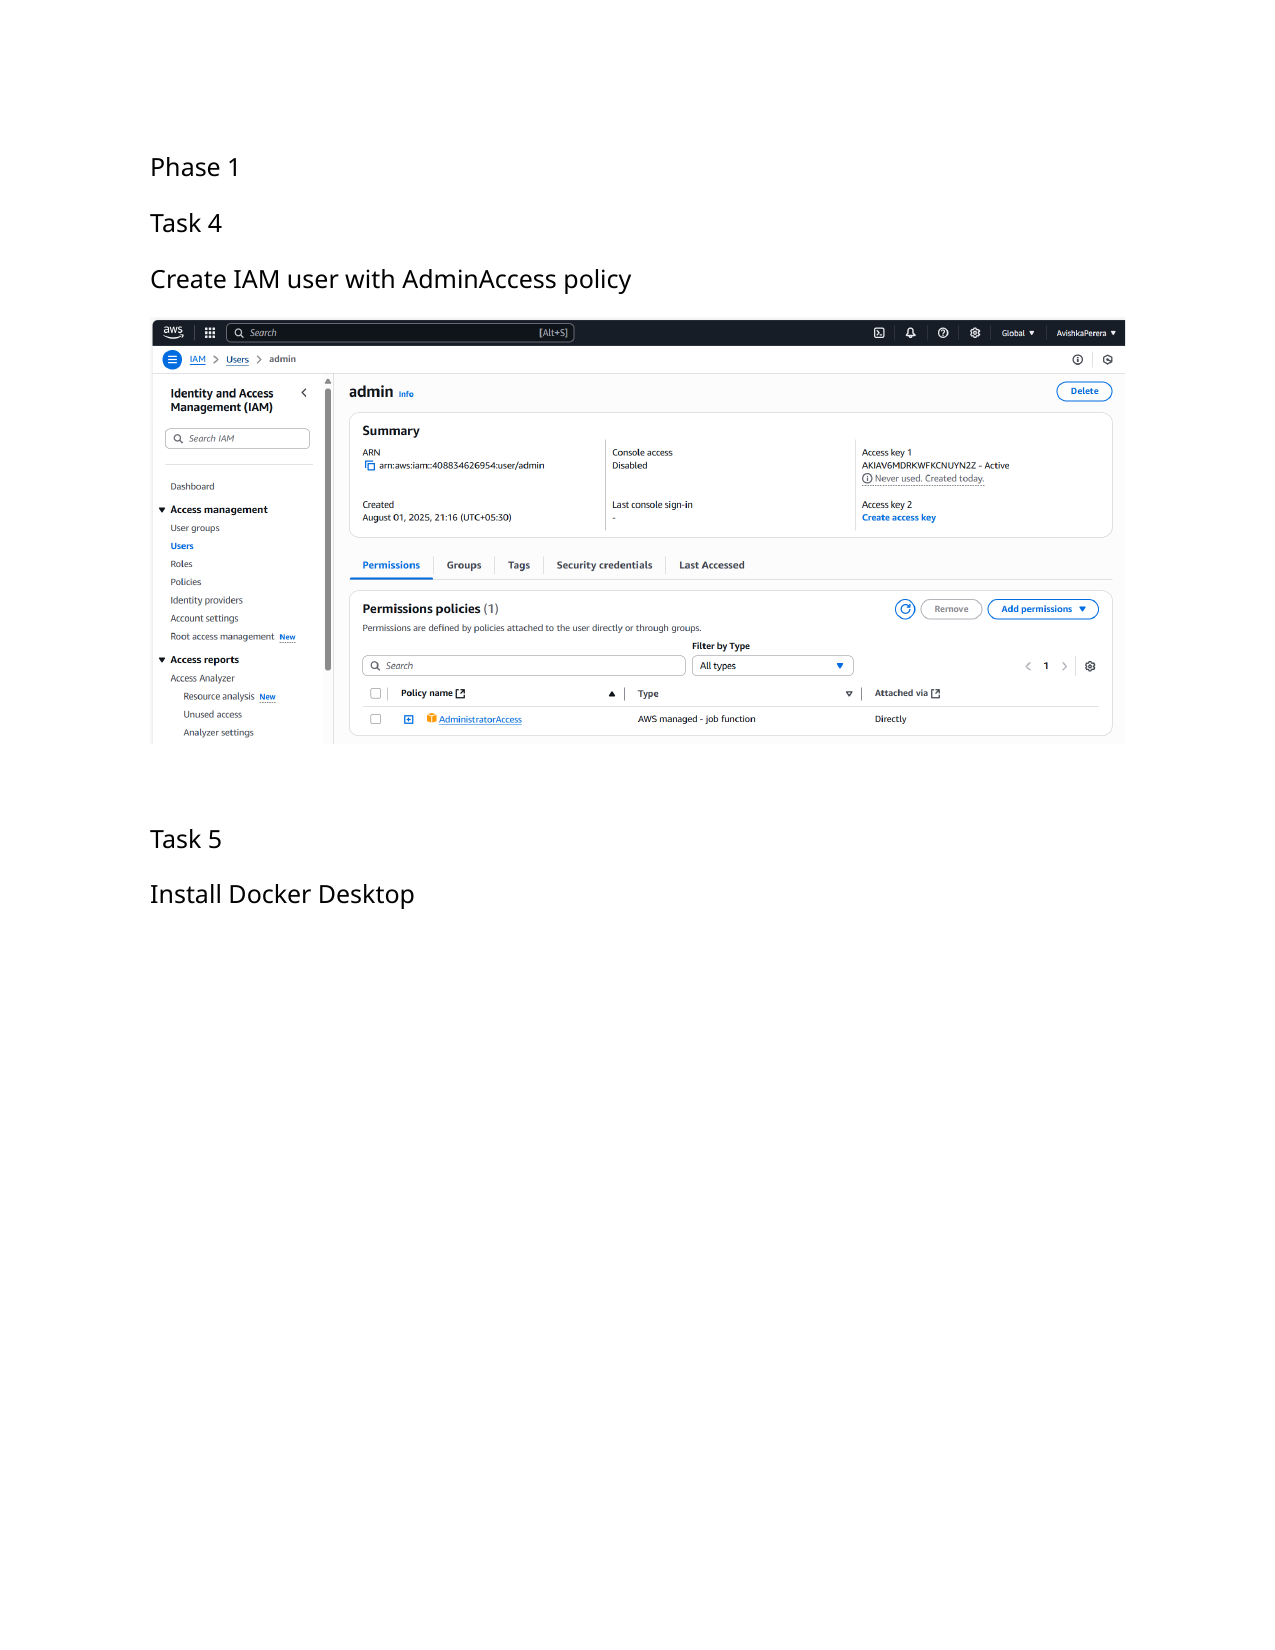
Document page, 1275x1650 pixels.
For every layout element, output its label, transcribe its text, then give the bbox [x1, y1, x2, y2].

text Task 5 [150, 821, 1125, 855]
text Install Docker Desktop [150, 877, 1125, 911]
text Create IAM user with AdminAccess policy [150, 262, 1125, 296]
picture [150, 317, 1125, 744]
text Task 4 [150, 206, 1125, 240]
text Phase 1 [150, 150, 1125, 184]
